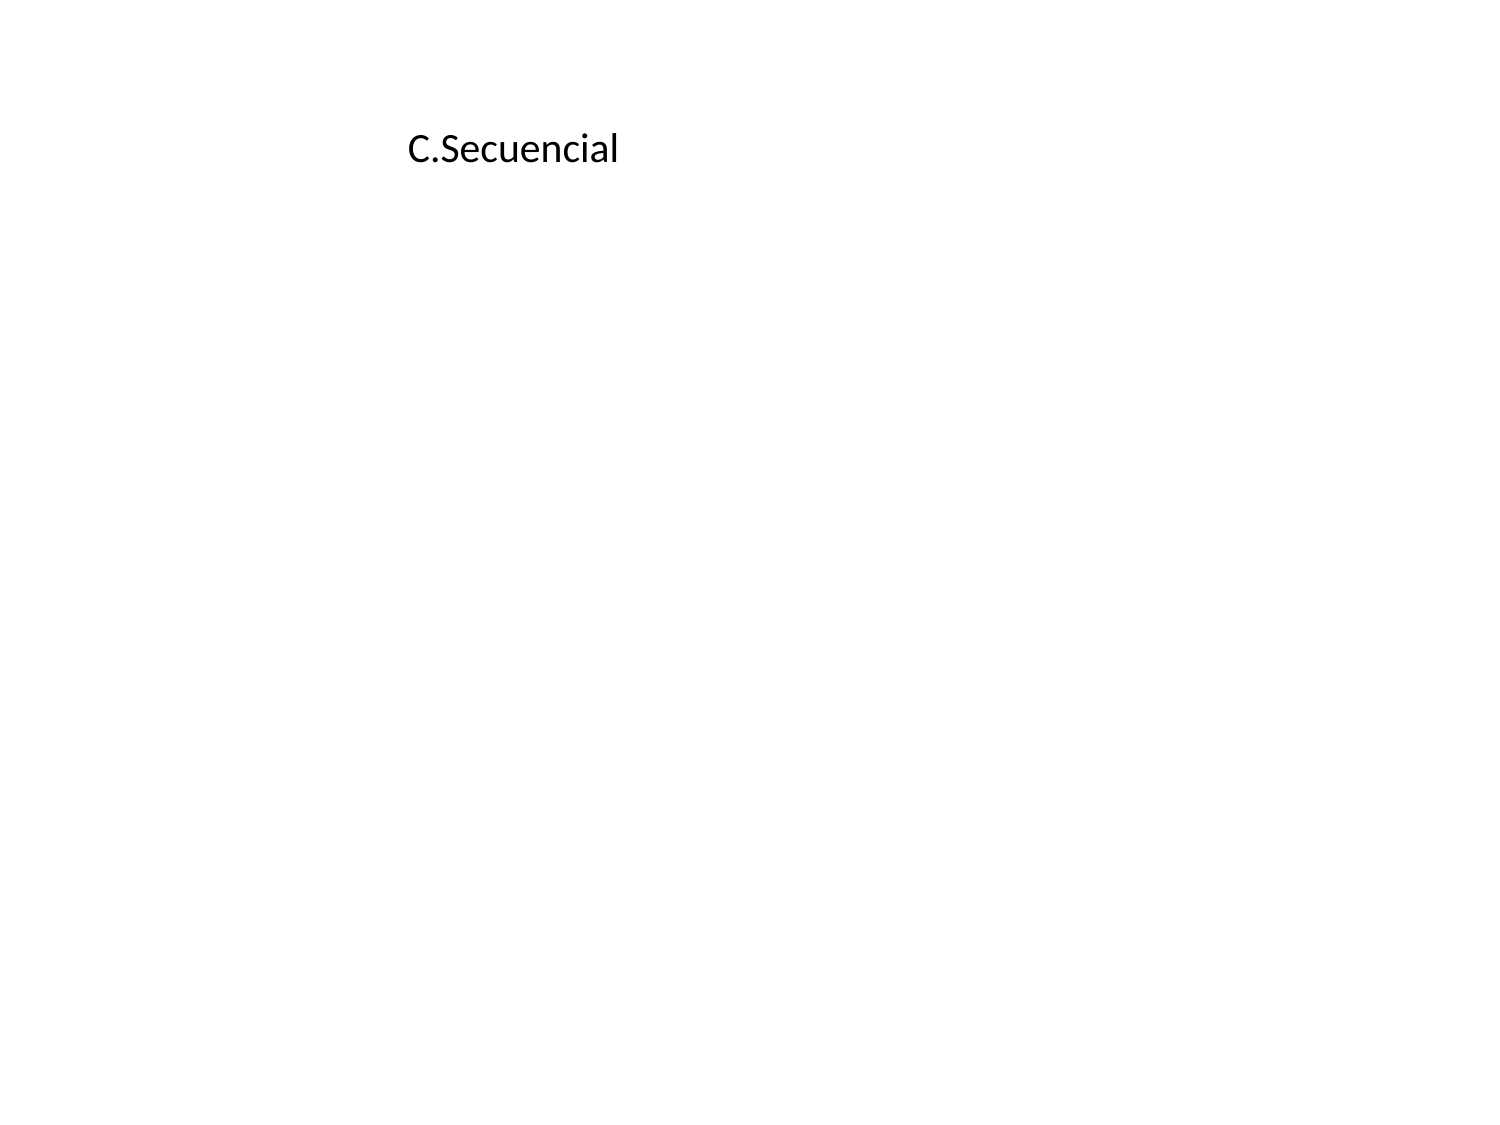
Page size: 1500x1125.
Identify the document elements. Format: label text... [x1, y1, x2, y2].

text C.Secuencial [408, 122, 1284, 173]
